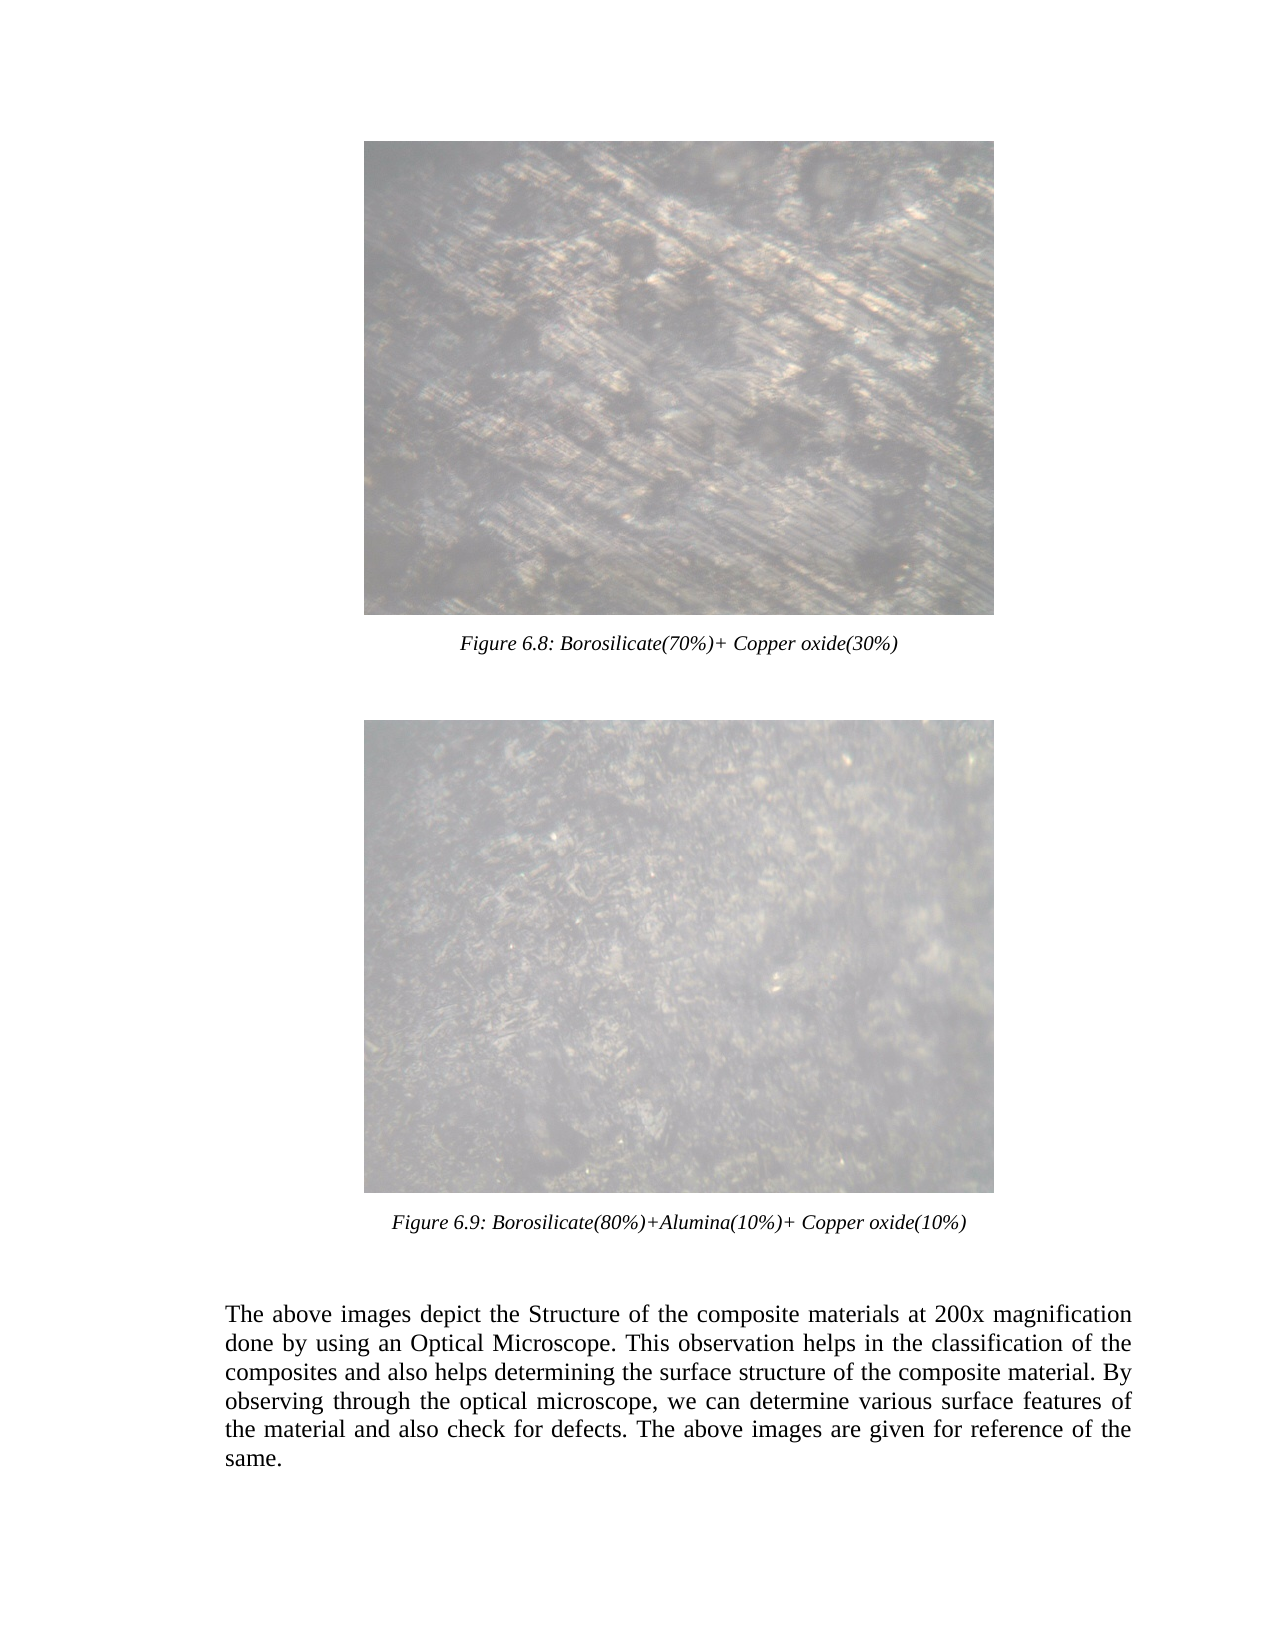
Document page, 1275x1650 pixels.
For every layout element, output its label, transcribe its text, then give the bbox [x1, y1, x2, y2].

picture [364, 720, 994, 1193]
text Figure 6.8: Borosilicate(70%)+ Copper oxide(30%) [225, 631, 1133, 655]
text Figure 6.9: Borosilicate(80%)+Alumina(10%)+ Copper oxide(10%) [225, 1210, 1133, 1234]
picture [364, 141, 994, 615]
text The above images depict the Structure of the composite materials at 200x magnification done by using an Optical Microscope. This observation helps in the classification of the composites and also helps determining the surface structure of the composite material. By observing through the optical microscope, we can determine various surface features of the material and also check for defects. The above images are given for reference of the same. [225, 1299, 1133, 1472]
